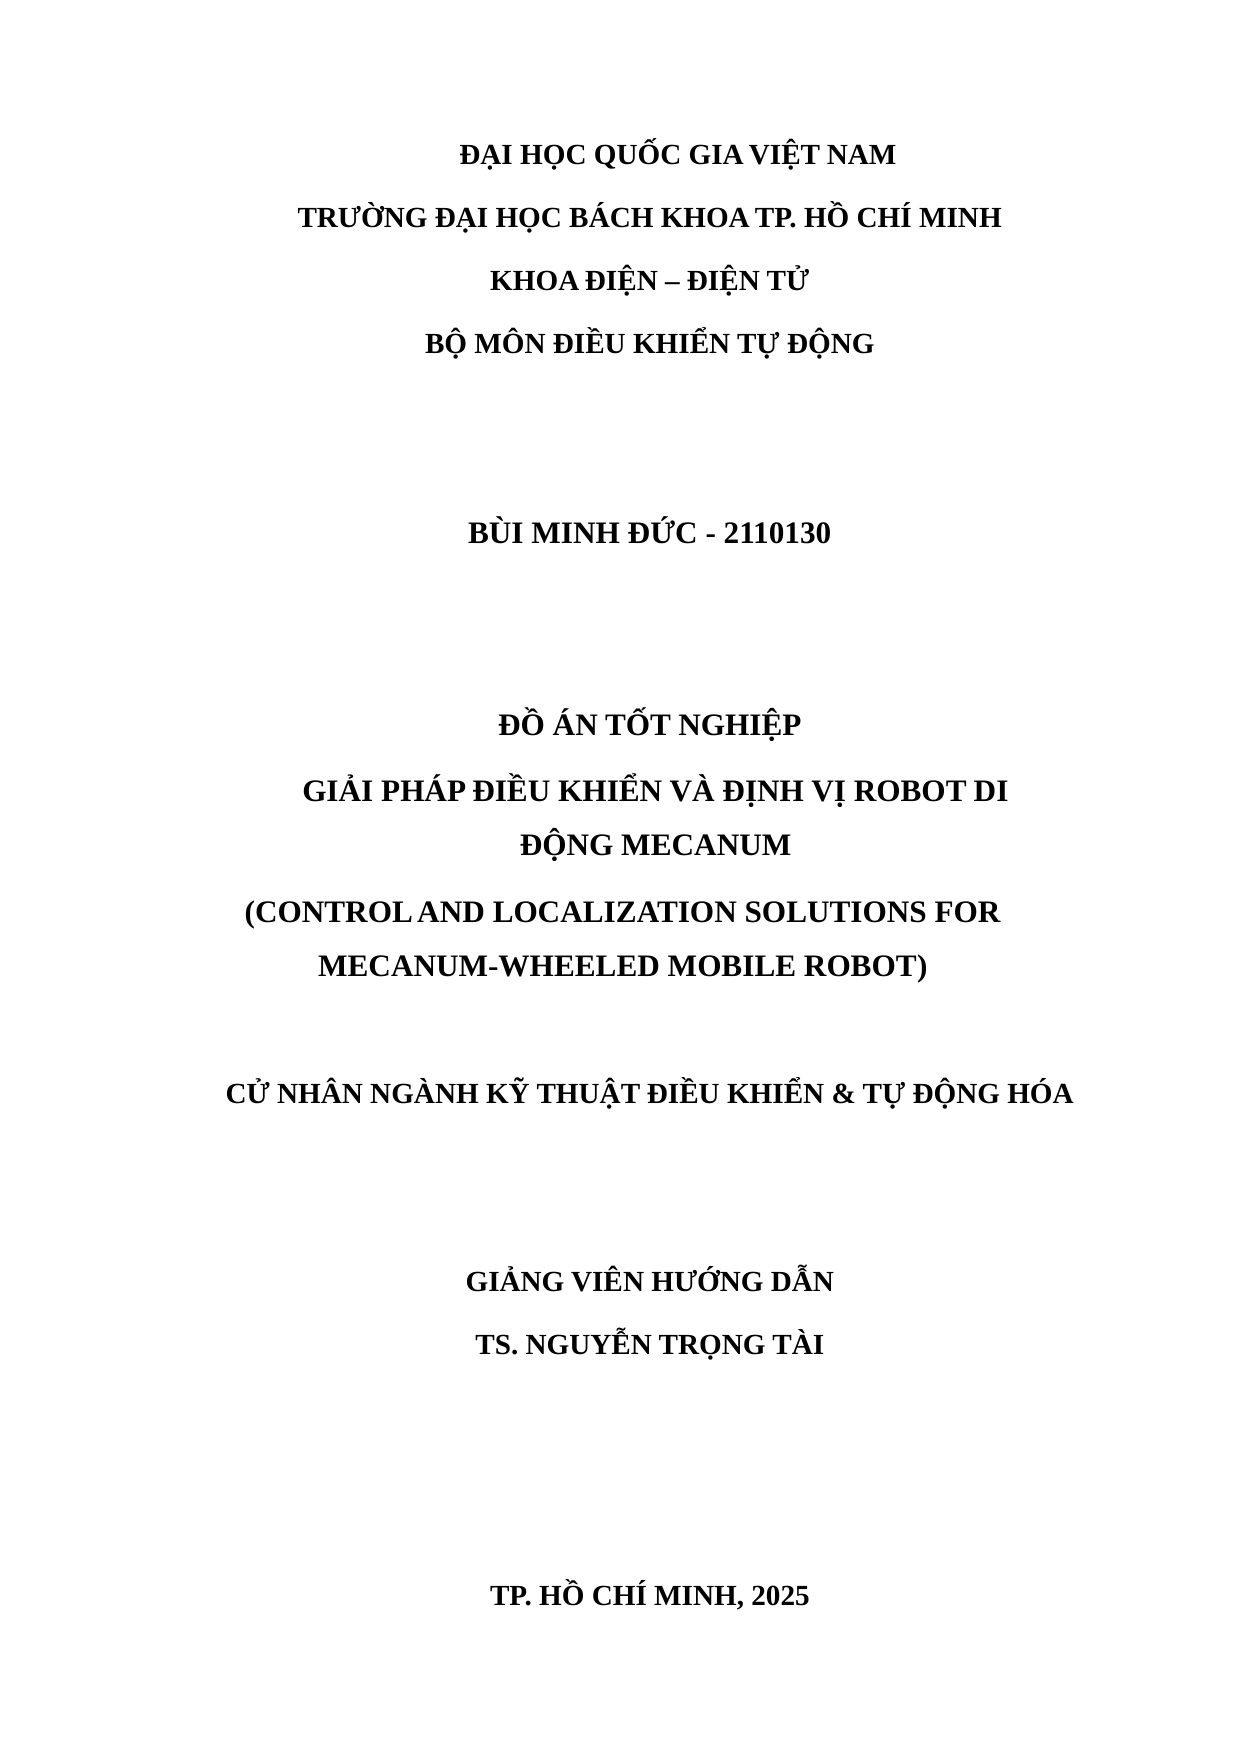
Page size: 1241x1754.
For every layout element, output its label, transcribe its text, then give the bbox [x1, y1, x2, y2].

text TS. NGUYỄN TRỌNG TÀI [177, 1327, 1122, 1361]
text TP. HỒ CHÍ MINH, 2025 [177, 1578, 1122, 1612]
text GIẢI PHÁP ĐIỀU KHIỂN VÀ ĐỊNH VỊ ROBOT DI ĐỘNG MECANUM [252, 773, 1058, 862]
text GIẢNG VIÊN HƯỚNG DẪN [177, 1264, 1122, 1298]
text KHOA ĐIỆN – ĐIỆN TỬ [177, 263, 1122, 297]
text ĐẠI HỌC QUỐC GIA VIỆT NAM [233, 137, 1122, 171]
text CỬ NHÂN NGÀNH KỸ THUẬT ĐIỀU KHIỂN & TỰ ĐỘNG HÓA [177, 1076, 1122, 1109]
text TRƯỜNG ĐẠI HỌC BÁCH KHOA TP. HỒ CHÍ MINH [177, 200, 1122, 234]
text ĐỒ ÁN TỐT NGHIỆP [177, 706, 1122, 742]
text BÙI MINH ĐỨC - 2110130 [177, 514, 1122, 550]
text (CONTROL AND LOCALIZATION SOLUTIONS FOR MECANUM-WHEELED MOBILE ROBOT) [177, 893, 1068, 983]
text BỘ MÔN ĐIỀU KHIỂN TỰ ĐỘNG [177, 326, 1122, 359]
